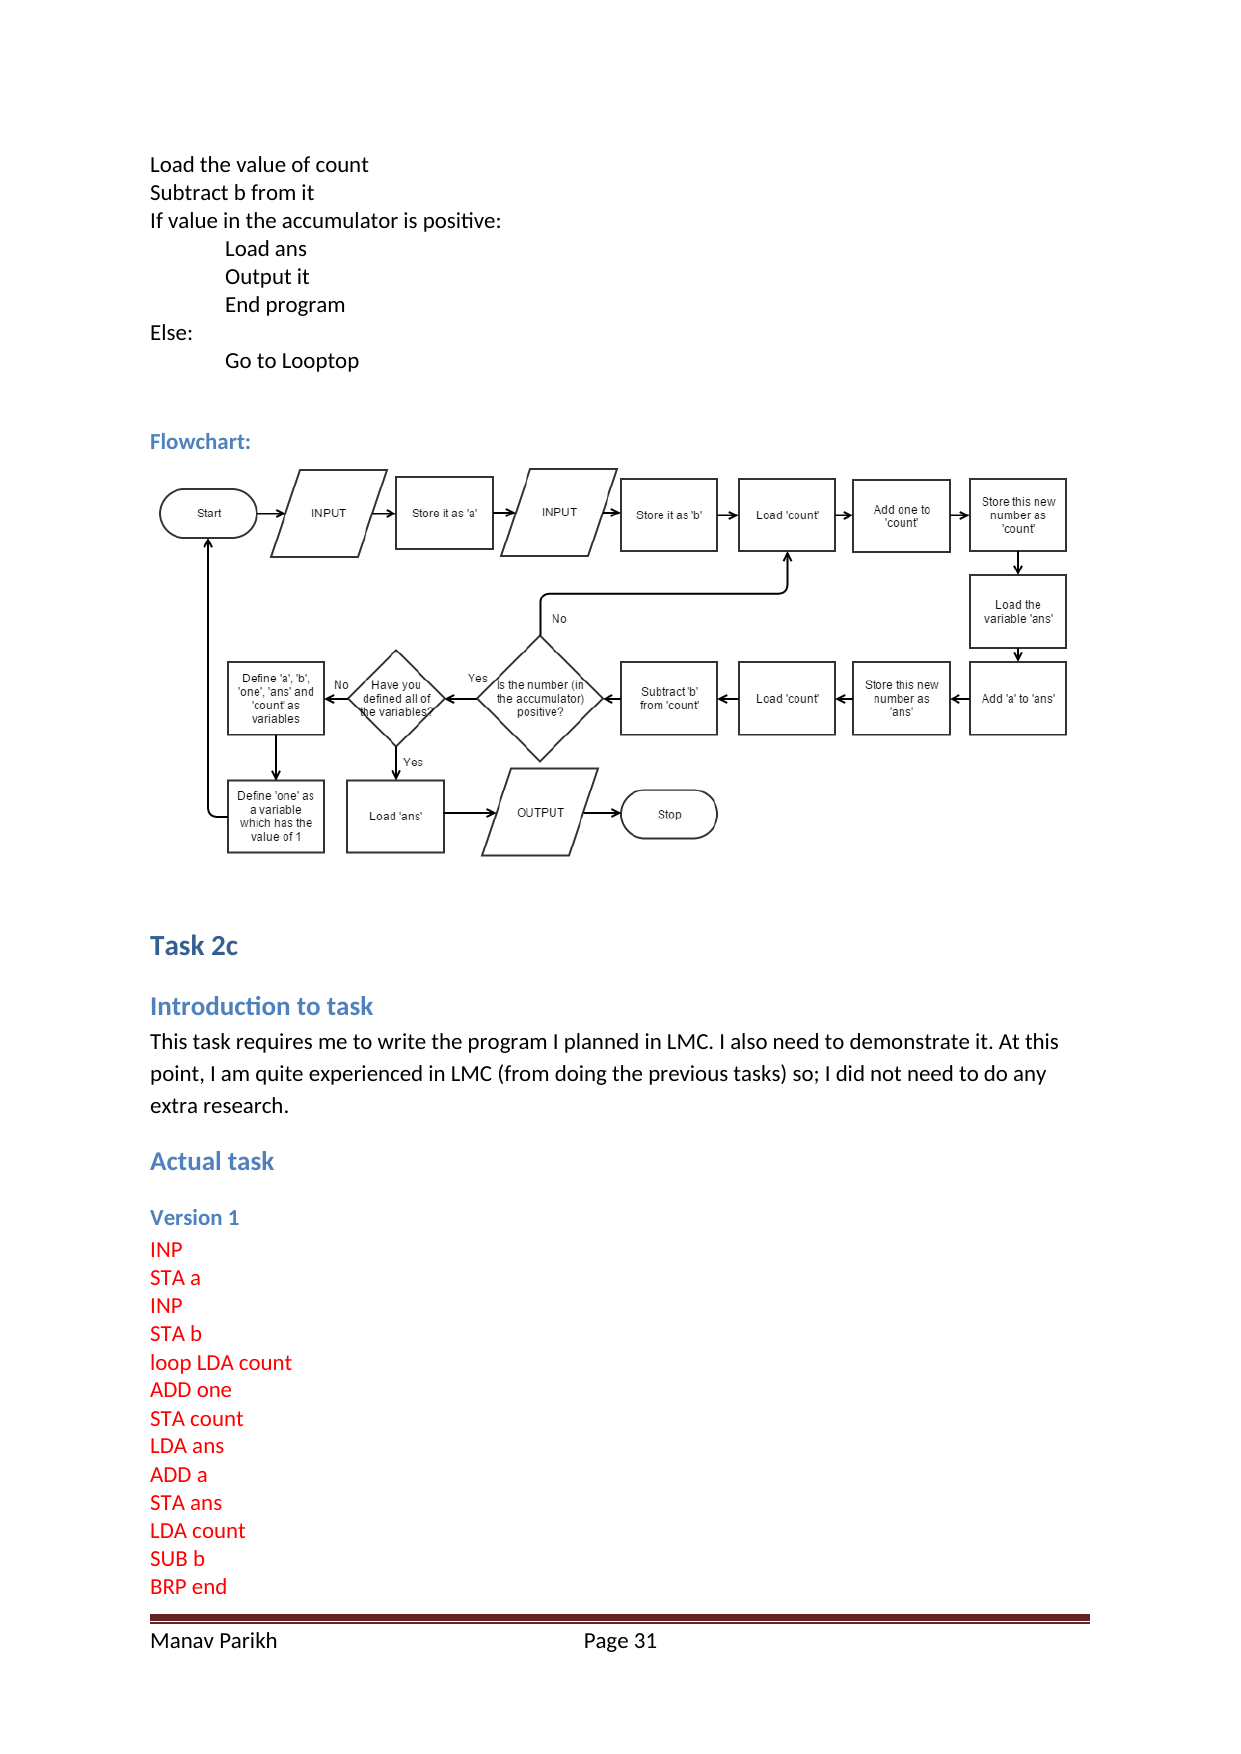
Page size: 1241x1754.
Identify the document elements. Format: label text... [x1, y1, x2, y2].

subtitle Introduction to task [150, 989, 1090, 1022]
picture [150, 459, 1091, 874]
text This task requires me to write the program I planned in LMC. I also need to demonstrate it. At this point, I am quite experienced in LMC (from doing the previous tasks) so; I did not need to do any extra research. [150, 1027, 1090, 1119]
text Go to Looptop [150, 346, 1090, 374]
subtitle Version 1 [150, 1203, 1090, 1231]
text Load the value of count [150, 150, 1090, 178]
text If value in the accumulator is positive: [150, 206, 1090, 234]
text STA b [150, 1319, 1090, 1348]
text INP [150, 1236, 1090, 1263]
text Output it [150, 262, 1090, 290]
text LDA ans [150, 1432, 1090, 1460]
text Load ans [150, 234, 1090, 262]
text ADD a [150, 1460, 1090, 1488]
text End program [150, 290, 1090, 318]
subtitle Actual task [150, 1144, 1090, 1178]
subtitle Task 2c [150, 927, 1090, 963]
text Else: [150, 318, 1090, 346]
text Subtract b from it [150, 178, 1090, 206]
text INP [150, 1292, 1090, 1319]
text SUB b [150, 1544, 1090, 1572]
text STA ans [150, 1488, 1090, 1516]
text loop LDA count [150, 1348, 1090, 1376]
subtitle Flowchart: [150, 427, 1090, 455]
text STA a [150, 1263, 1090, 1292]
text LDA count [150, 1516, 1090, 1544]
text BRP end [150, 1572, 1090, 1600]
text STA count [150, 1404, 1090, 1432]
text ADD one [150, 1376, 1090, 1404]
